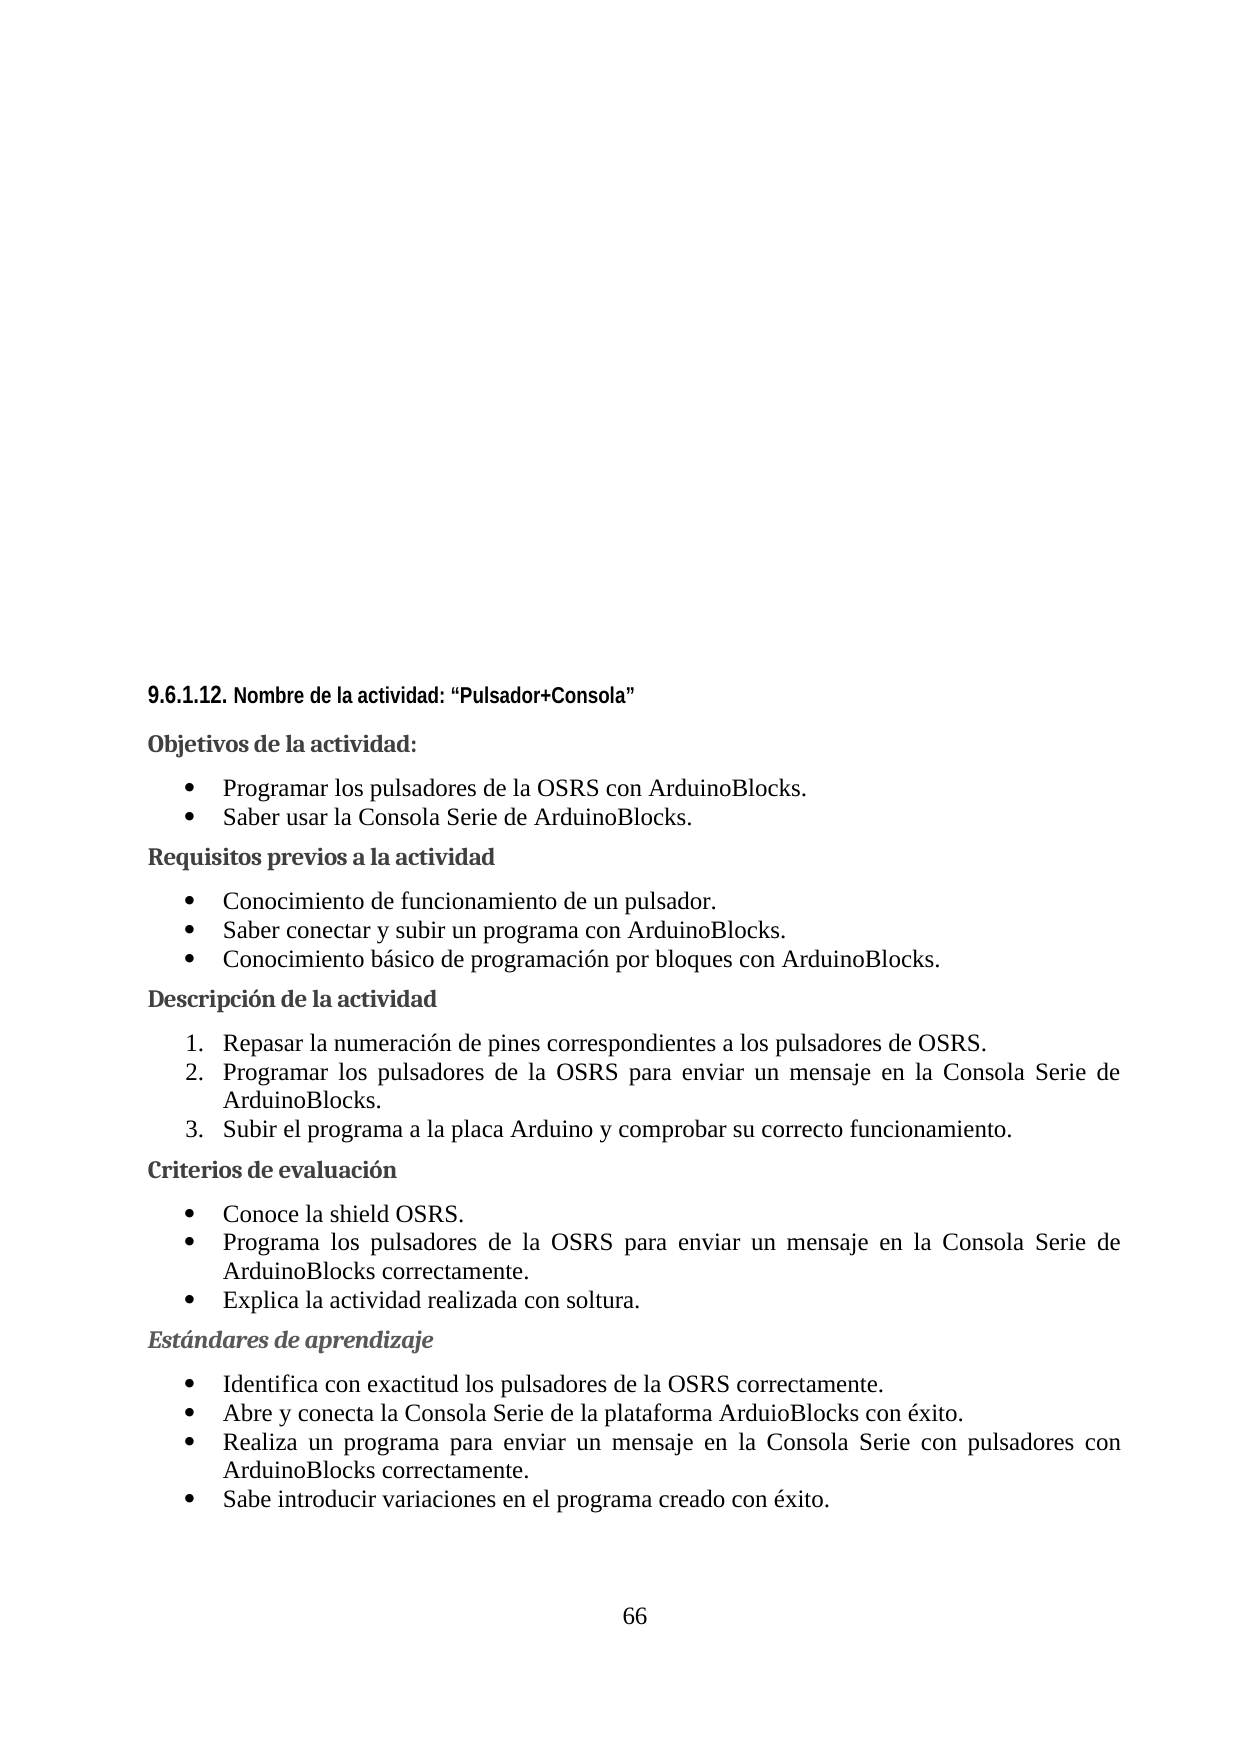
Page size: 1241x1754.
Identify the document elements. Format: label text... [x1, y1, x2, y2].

text Conocimiento básico de programación por bloques con ArduinoBlocks. [185, 944, 1122, 972]
text Sabe introducir variaciones en el programa creado con éxito. [185, 1484, 1122, 1513]
subtitle Nombre de la actividad: “Pulsador+Consola” [148, 680, 1122, 709]
text Programar los pulsadores de la OSRS con ArduinoBlocks. [185, 773, 1122, 802]
subtitle Descripción de la actividad [148, 985, 1122, 1014]
list Subir el programa a la placa Arduino y comprobar su correcto funcionamiento. [185, 1114, 1122, 1143]
text Saber usar la Consola Serie de ArduinoBlocks. [185, 802, 1122, 831]
text Realiza un programa para enviar un mensaje en la Consola Serie con pulsadores con ArduinoBlocks correctamente. [185, 1427, 1122, 1484]
text Identifica con exactitud los pulsadores de la OSRS correctamente. [185, 1369, 1122, 1398]
subtitle Estándares de aprendizaje [148, 1326, 1122, 1355]
text Abre y conecta la Consola Serie de la plataforma ArduioBlocks con éxito. [185, 1398, 1122, 1427]
text Explica la actividad realizada con soltura. [185, 1285, 1122, 1314]
text Saber conectar y subir un programa con ArduinoBlocks. [185, 915, 1122, 944]
subtitle Criterios de evaluación [148, 1156, 1122, 1184]
subtitle Requisitos previos a la actividad [148, 843, 1122, 872]
list Repasar la numeración de pines correspondientes a los pulsadores de OSRS. [185, 1028, 1122, 1057]
list Programar los pulsadores de la OSRS para enviar un mensaje en la Consola Serie de ArduinoBlocks. [185, 1057, 1122, 1114]
subtitle Objetivos de la actividad: [148, 730, 1122, 759]
text Programa los pulsadores de la OSRS para enviar un mensaje en la Consola Serie de ArduinoBlocks correctamente. [185, 1227, 1122, 1285]
text Conocimiento de funcionamiento de un pulsador. [185, 886, 1122, 915]
text Conoce la shield OSRS. [185, 1199, 1122, 1227]
